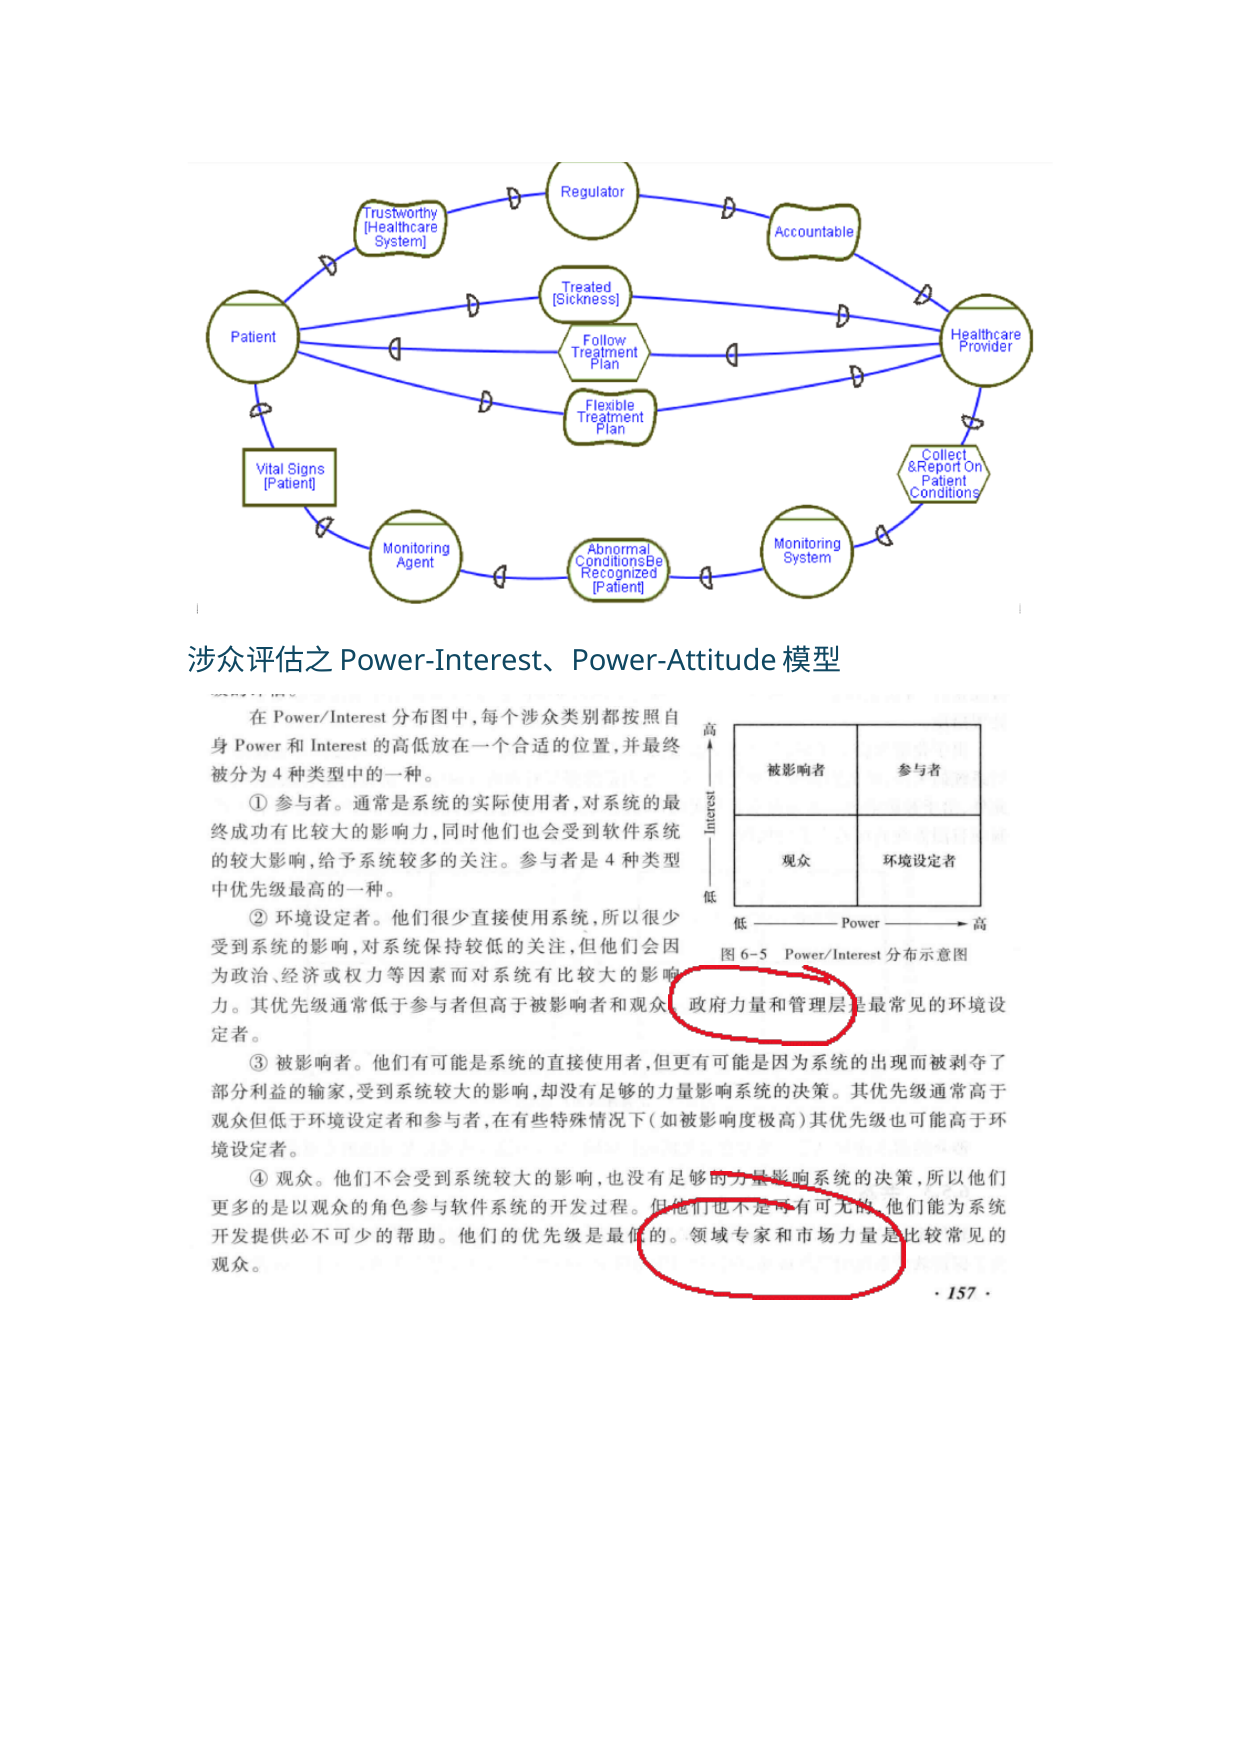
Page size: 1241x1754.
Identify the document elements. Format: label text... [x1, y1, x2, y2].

picture [187, 694, 1053, 1302]
subtitle 涉众评估之Power-Interest、Power-Attitude模型 [187, 625, 1053, 690]
picture [187, 162, 1053, 614]
